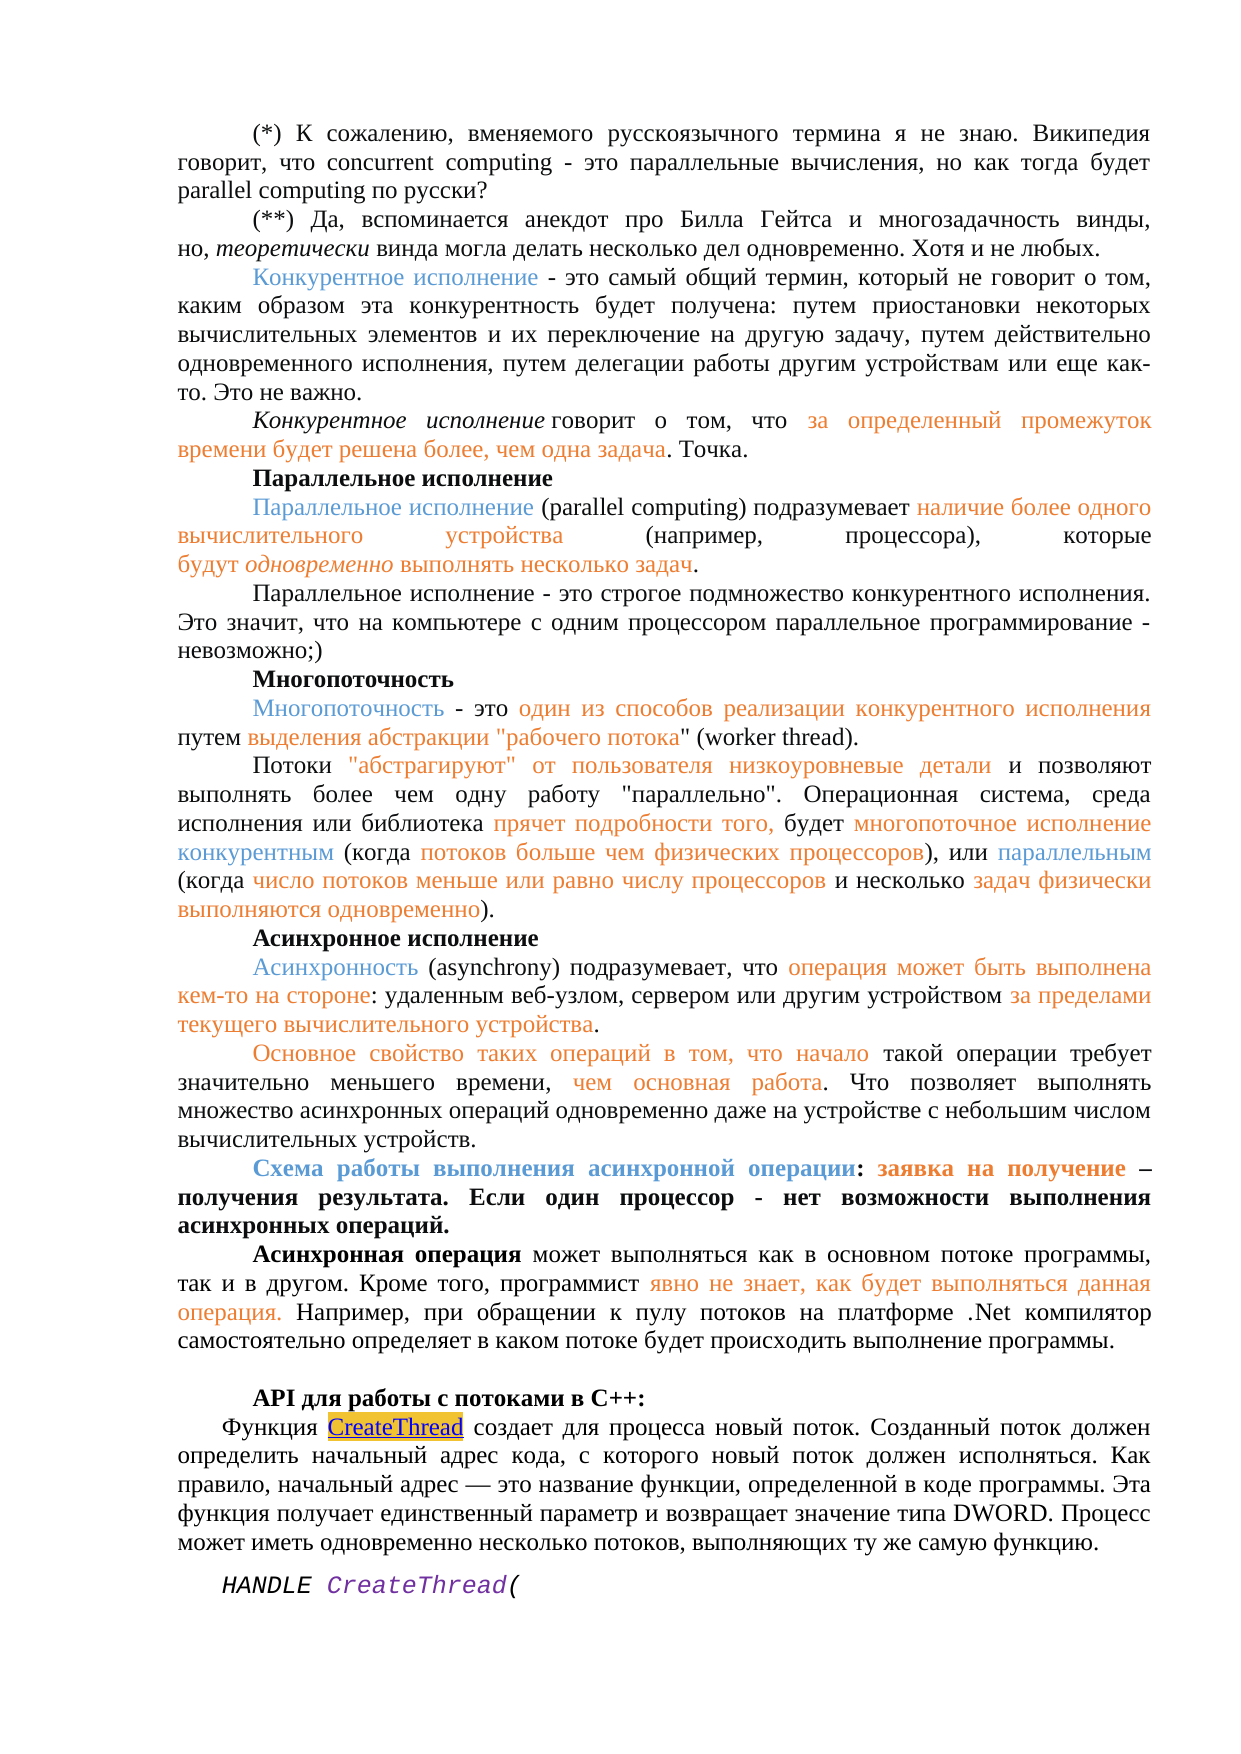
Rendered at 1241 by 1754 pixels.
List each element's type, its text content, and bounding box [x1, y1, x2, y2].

list API для работы с потоками в С++: [177, 1383, 1152, 1412]
text Многопоточность - это один из способов реализации конкурентного исполнения путем выделения абстракции "рабочего потока" (worker thread). [177, 693, 1152, 751]
text Конкурентное исполнение говорит о том, что за определенный промежуток времени будет решена более, чем одна задача. Точка. [177, 406, 1152, 463]
text Параллельное исполнение - это строгое подмножество конкурентного исполнения. Это значит, что на компьютере с одним процессором параллельное программирование - невозможно;) [177, 578, 1152, 664]
list Асинхронная операция может выполняться как в основном потоке программы, так и в другом. Кроме того, программист явно не знает, как будет выполняться данная операция. Например, при обращении к пулу потоков на платформе .Net компилятор самостоятельно определяет в каком потоке будет происходить выполнение программы. [177, 1239, 1152, 1354]
text Асинхронное исполнение [177, 923, 1152, 952]
text Конкурентное исполнение - это самый общий термин, который не говорит о том, каким образом эта конкурентность будет получена: путем приостановки некоторых вычислительных элементов и их переключение на другую задачу, путем действительно одновременного исполнения, путем делегации работы другим устройствам или еще как-то. Это не важно. [177, 262, 1152, 406]
text Схема работы выполнения асинхронной операции: заявка на получение – получения результата. Если один процессор - нет возможности выполнения асинхронных операций. [177, 1153, 1152, 1239]
text Параллельное исполнение (parallel computing) подразумевает наличие более одного вычислительного устройства (например, процессора), которые будут одновременно выполнять несколько задач. [177, 492, 1152, 578]
text Основное свойство таких операций в том, что начало такой операции требует значительно меньшего времени, чем основная работа. Что позволяет выполнять множество асинхронных операций одновременно даже на устройстве с небольшим числом вычислительных устройств. [177, 1038, 1152, 1153]
text (**) Да, вспоминается анекдот про Билла Гейтса и многозадачность винды, но, теоретически винда могла делать несколько дел одновременно. Хотя и не любых. [177, 204, 1152, 262]
text Потоки "абстрагируют" от пользователя низкоуровневые детали и позволяют выполнять более чем одну работу "параллельно". Операционная система, среда исполнения или библиотека прячет подробности того, будет многопоточное исполнение конкурентным (когда потоков больше чем физических процессоров), или параллельным (когда число потоков меньше или равно числу процессоров и несколько задач физически выполняются одновременно). [177, 751, 1152, 923]
text (*) К сожалению, вменяемого русскоязычного термина я не знаю. Википедия говорит, что concurrent computing - это параллельные вычисления, но как тогда будет parallel computing по русски? [177, 118, 1152, 204]
text HANDLE CreateThread( [177, 1572, 1152, 1601]
text Многопоточность [177, 664, 1152, 693]
text Параллельное исполнение [177, 463, 1152, 492]
text Асинхронность (asynchrony) подразумевает, что операция может быть выполнена кем-то на стороне: удаленным веб-узлом, сервером или другим устройством за пределами текущего вычислительного устройства. [177, 952, 1152, 1038]
text Функция CreateThread создает для процесса новый поток. Созданный поток должен определить начальный адрес кода, с которого новый поток должен исполняться. Как правило, начальный адрес — это название функции, определенной в коде программы. Эта функция получает единственный параметр и возвращает значение типа DWORD. Процесс может иметь одновременно несколько потоков, выполняющих ту же самую функцию. [177, 1412, 1152, 1556]
